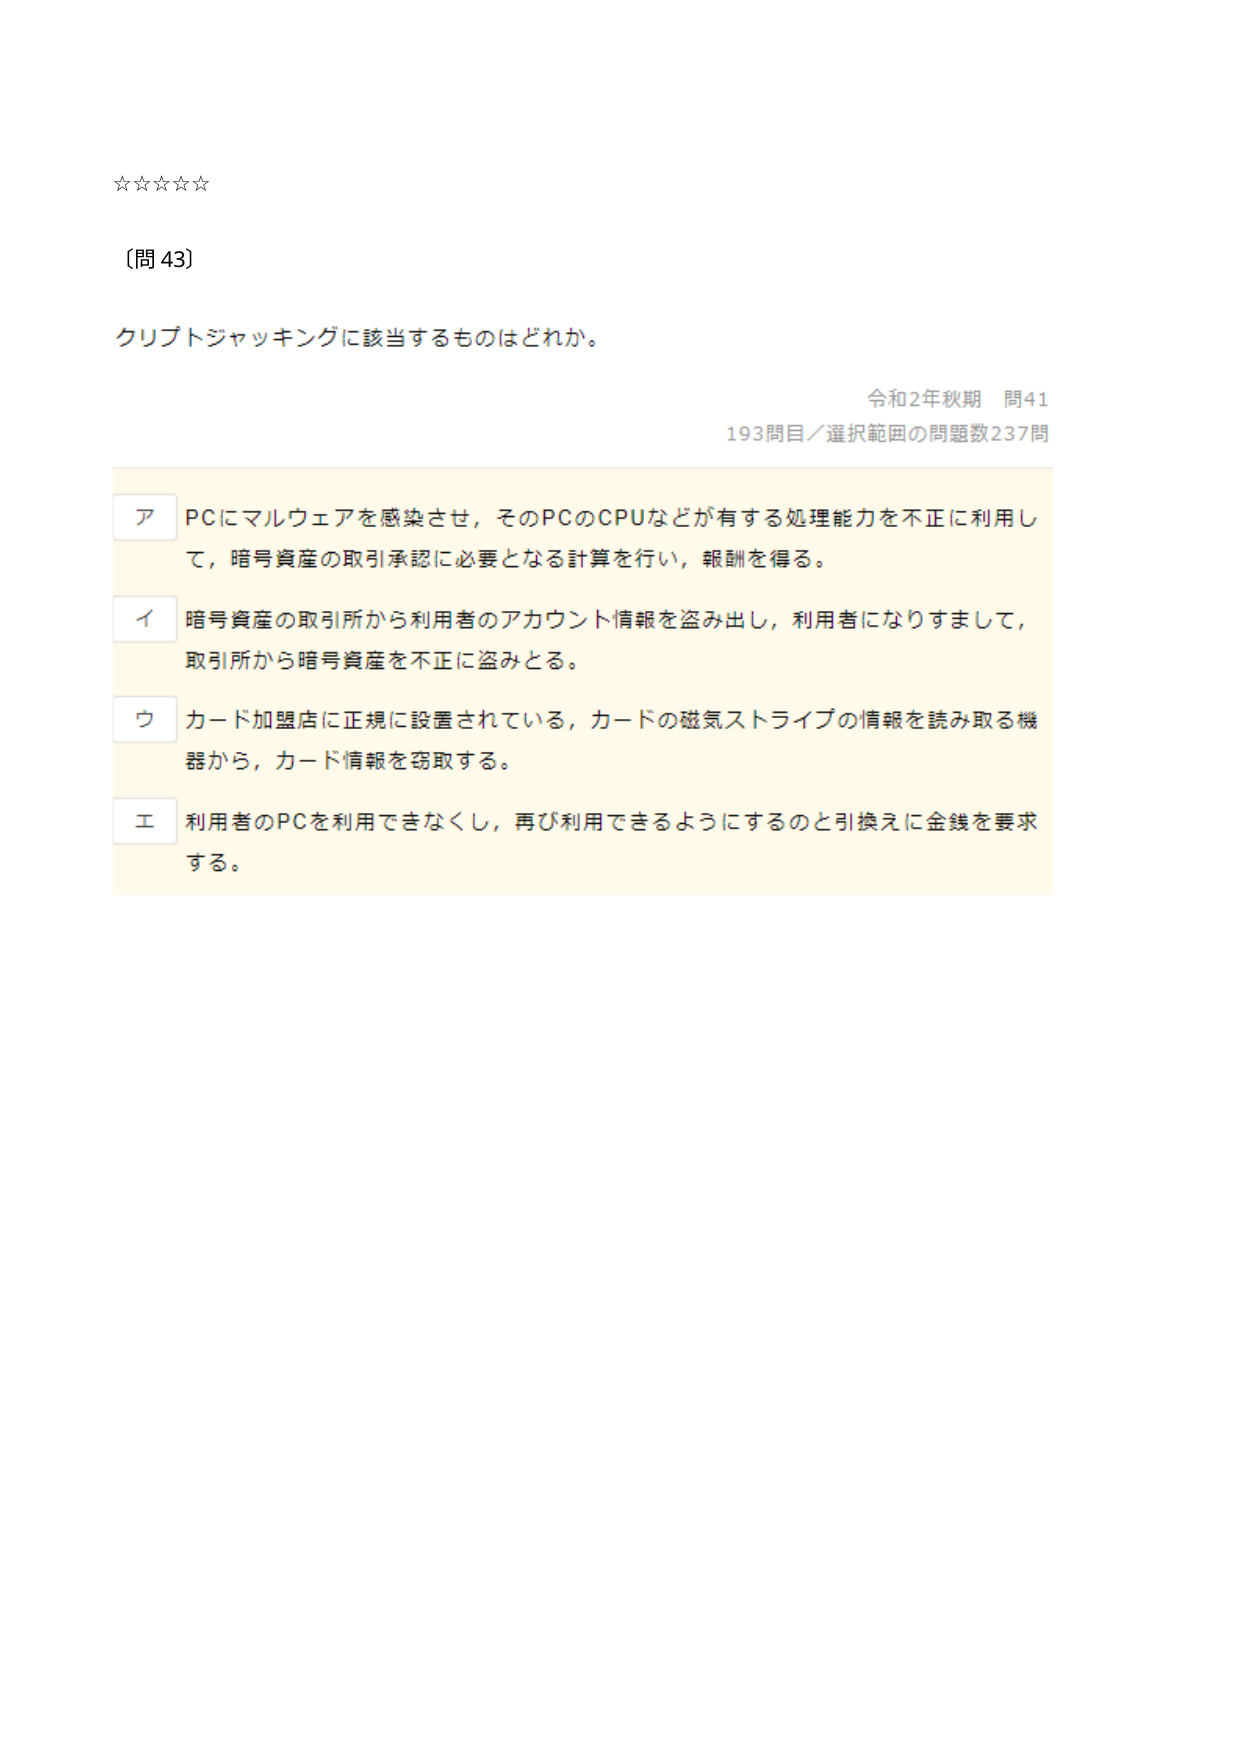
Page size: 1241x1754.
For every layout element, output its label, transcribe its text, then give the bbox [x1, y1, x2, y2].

text ☆☆☆☆☆ [112, 164, 1128, 202]
text 〔問43〕 [112, 239, 1128, 277]
picture [112, 314, 1054, 895]
